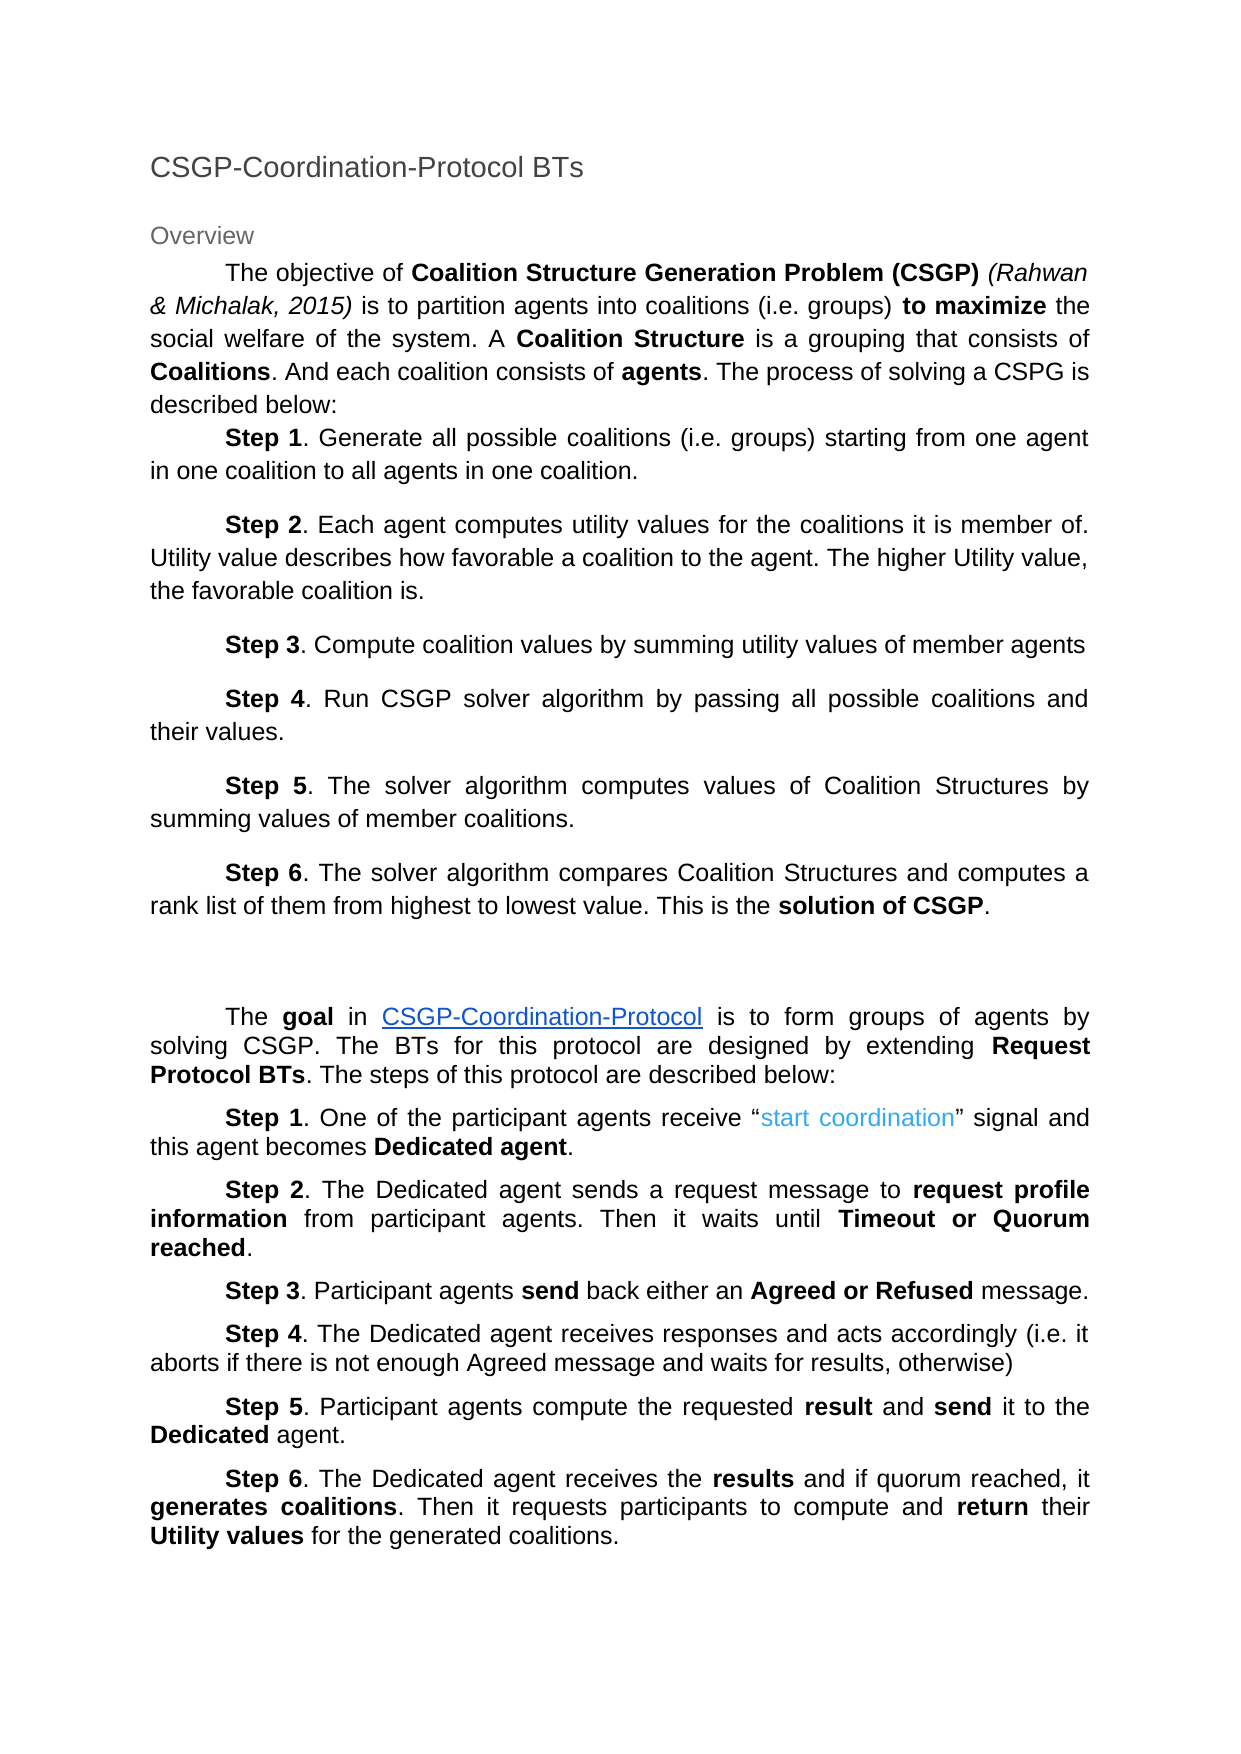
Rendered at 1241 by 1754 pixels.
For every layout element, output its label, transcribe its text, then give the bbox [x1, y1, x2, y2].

text Step 3. Compute coalition values by summing utility values of member agents [150, 630, 1090, 659]
subtitle CSGP-Coordination-Protocol BTs [150, 150, 1090, 183]
text Step 2. Each agent computes utility values for the coalitions it is member of. Utility value describes how favorable a coalition to the agent. The higher Utility value, the favorable coalition is. [150, 510, 1090, 605]
text The objective of Coalition Structure Generation Problem (CSGP) (Rahwan & Michalak, 2015) is to partition agents into coalitions (i.e. groups) to maximize the social welfare of the system. A Coalition Structure is a grouping that consists of Coalitions. And each coalition consists of agents. The process of solving a CSPG is described below: [150, 258, 1090, 419]
text Step 6. The Dedicated agent receives the results and if quorum reached, it generates coalitions. Then it requests participants to compute and return their Utility values for the generated coalitions. [150, 1464, 1090, 1550]
text Step 5. The solver algorithm computes values of Coalition Structures by summing values of member coalitions. [150, 771, 1090, 832]
text Step 6. The solver algorithm compares Coalition Structures and computes a rank list of them from highest to lowest value. This is the solution of CSGP. [150, 858, 1090, 919]
text Step 2. The Dedicated agent sends a request message to request profile information from participant agents. Then it waits until Timeout or Quorum reached. [150, 1175, 1090, 1262]
text Step 4. Run CSGP solver algorithm by passing all possible coalitions and their values. [150, 684, 1090, 746]
subtitle Overview [150, 221, 1090, 250]
text Step 1. Generate all possible coalitions (i.e. groups) starting from one agent in one coalition to all agents in one coalition. [150, 423, 1090, 485]
text Step 4. The Dedicated agent receives responses and acts accordingly (i.e. it aborts if there is not enough Agreed message and waits for results, otherwise) [150, 1319, 1090, 1377]
text Step 5. Participant agents compute the requested result and send it to the Dedicated agent. [150, 1392, 1090, 1449]
text Step 3. Participant agents send back either an Agreed or Refused message. [150, 1276, 1090, 1305]
text Step 1. One of the participant agents receive “start coordination” signal and this agent becomes Dedicated agent. [150, 1103, 1090, 1161]
text The goal in CSGP-Coordination-Protocol is to form groups of agents by solving CSGP. The BTs for this protocol are designed by extending Request Protocol BTs. The steps of this protocol are described below: [150, 1002, 1090, 1089]
